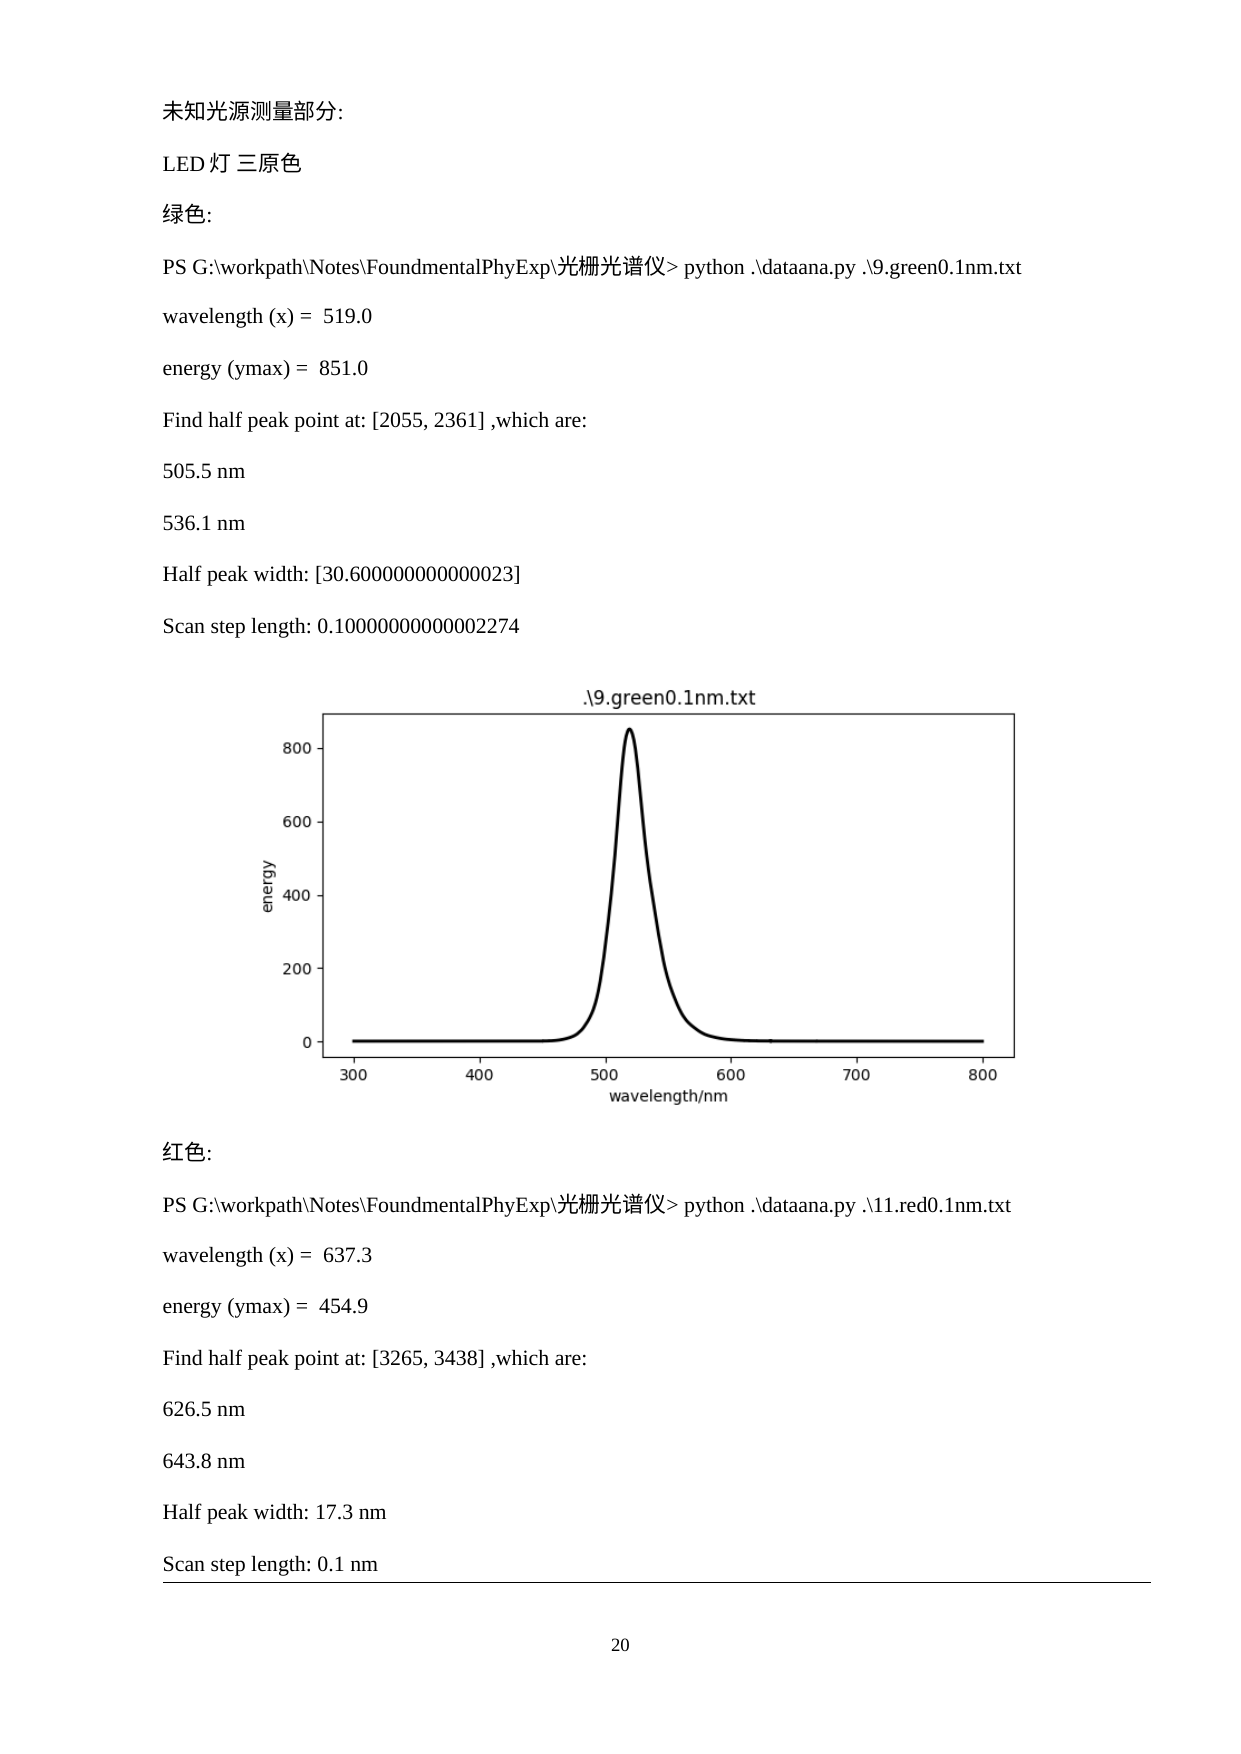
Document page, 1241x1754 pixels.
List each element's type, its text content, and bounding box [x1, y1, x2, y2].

text Half peak width: [30.600000000000023] [162, 558, 1151, 590]
text PS G:\workpath\Notes\FoundmentalPhyExp\光栅光谱仪> python .\dataana.py .\9.green0.1nm.txt [162, 248, 1151, 281]
text Half peak width: 17.3 nm [162, 1496, 1151, 1528]
text LED灯 三原色 [162, 145, 1151, 178]
text energy (ymax) = 851.0 [162, 351, 1151, 384]
text 红色: [162, 1135, 1151, 1167]
text energy (ymax) = 454.9 [162, 1289, 1151, 1322]
text Scan step length: 0.10000000000002274 [162, 609, 1151, 642]
picture [211, 660, 1103, 1106]
text 536.1 nm [162, 506, 1151, 538]
text Find half peak point at: [3265, 3438] ,which are: [162, 1341, 1151, 1373]
text 505.5 nm [162, 454, 1151, 487]
text Scan step length: 0.1 nm [162, 1547, 1151, 1583]
text 绿色: [162, 197, 1151, 229]
text wavelength (x) = 519.0 [162, 300, 1151, 332]
text PS G:\workpath\Notes\FoundmentalPhyExp\光栅光谱仪> python .\dataana.py .\11.red0.1nm.txt [162, 1186, 1151, 1219]
text wavelength (x) = 637.3 [162, 1238, 1151, 1270]
text 未知光源测量部分: [162, 93, 1151, 126]
text Find half peak point at: [2055, 2361] ,which are: [162, 403, 1151, 435]
text 626.5 nm [162, 1393, 1151, 1425]
text 643.8 nm [162, 1444, 1151, 1477]
